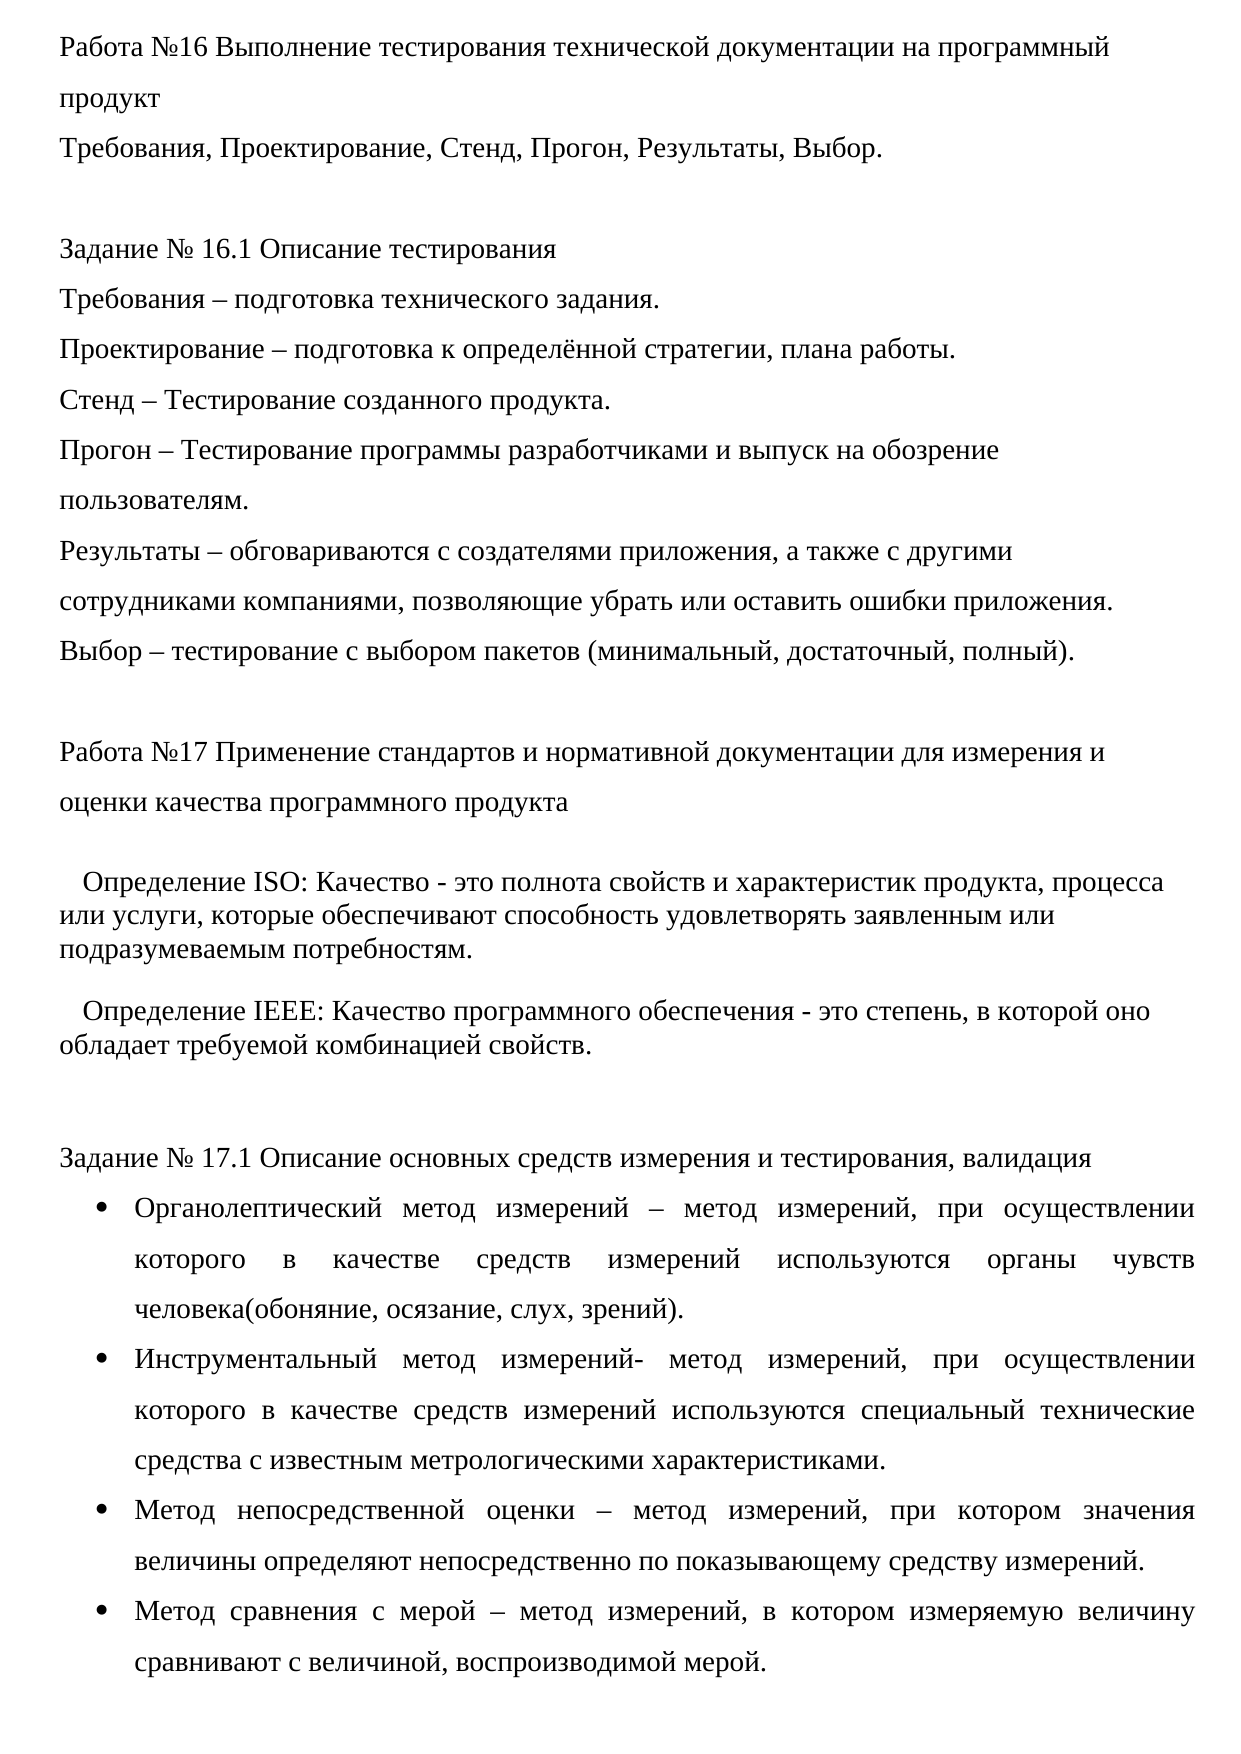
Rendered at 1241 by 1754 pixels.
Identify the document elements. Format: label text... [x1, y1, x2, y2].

text Стенд – Тестирование созданного продукта. [59, 382, 1196, 415]
text Работа №16 Выполнение тестирования технической документации на программный продукт [59, 29, 1196, 113]
text Задание № 17.1 Описание основных средств измерения и тестирования, валидация [59, 1140, 1196, 1174]
text Результаты – обговариваются с создателями приложения, а также с другими сотрудниками компаниями, позволяющие убрать или оставить ошибки приложения. [59, 533, 1196, 617]
list Инструментальный метод измерений- метод измерений, при осуществлении которого в качестве средств измерений используются специальный технические средства с известным метрологическими характеристиками. [97, 1341, 1196, 1476]
text Работа №17 Применение стандартов и нормативной документации для измерения и оценки качества программного продукта [59, 734, 1196, 818]
text Требования, Проектирование, Стенд, Прогон, Результаты, Выбор. [59, 130, 1196, 164]
text Задание № 16.1 Описание тестирования [59, 231, 1196, 264]
text Выбор – тестирование с выбором пакетов (минимальный, достаточный, полный). [59, 633, 1196, 667]
list Органолептический метод измерений – метод измерений, при осуществлении которого в качестве средств измерений используются органы чувств человека(обоняние, осязание, слух, зрений). [97, 1190, 1196, 1325]
text Проектирование – подготовка к определённой стратегии, плана работы. [59, 331, 1196, 365]
list Метод сравнения с мерой – метод измерений, в котором измеряемую величину сравнивают с величиной, воспроизводимой мерой. [97, 1593, 1196, 1677]
text Определение ISO: Качество - это полнота свойств и характеристик продукта, процесса или услуги, которые обеспечивают способность удовлетворять заявленным или подразумеваемым потребностям. [59, 864, 1196, 964]
text Прогон – Тестирование программы разработчиками и выпуск на обозрение пользователям. [59, 432, 1196, 516]
list Метод непосредственной оценки – метод измерений, при котором значения величины определяют непосредственно по показывающему средству измерений. [97, 1492, 1196, 1576]
text Требования – подготовка технического задания. [59, 281, 1196, 315]
text Определение IEEE: Качество программного обеспечения - это степень, в которой оно обладает требуемой комбинацией свойств. [59, 993, 1196, 1061]
